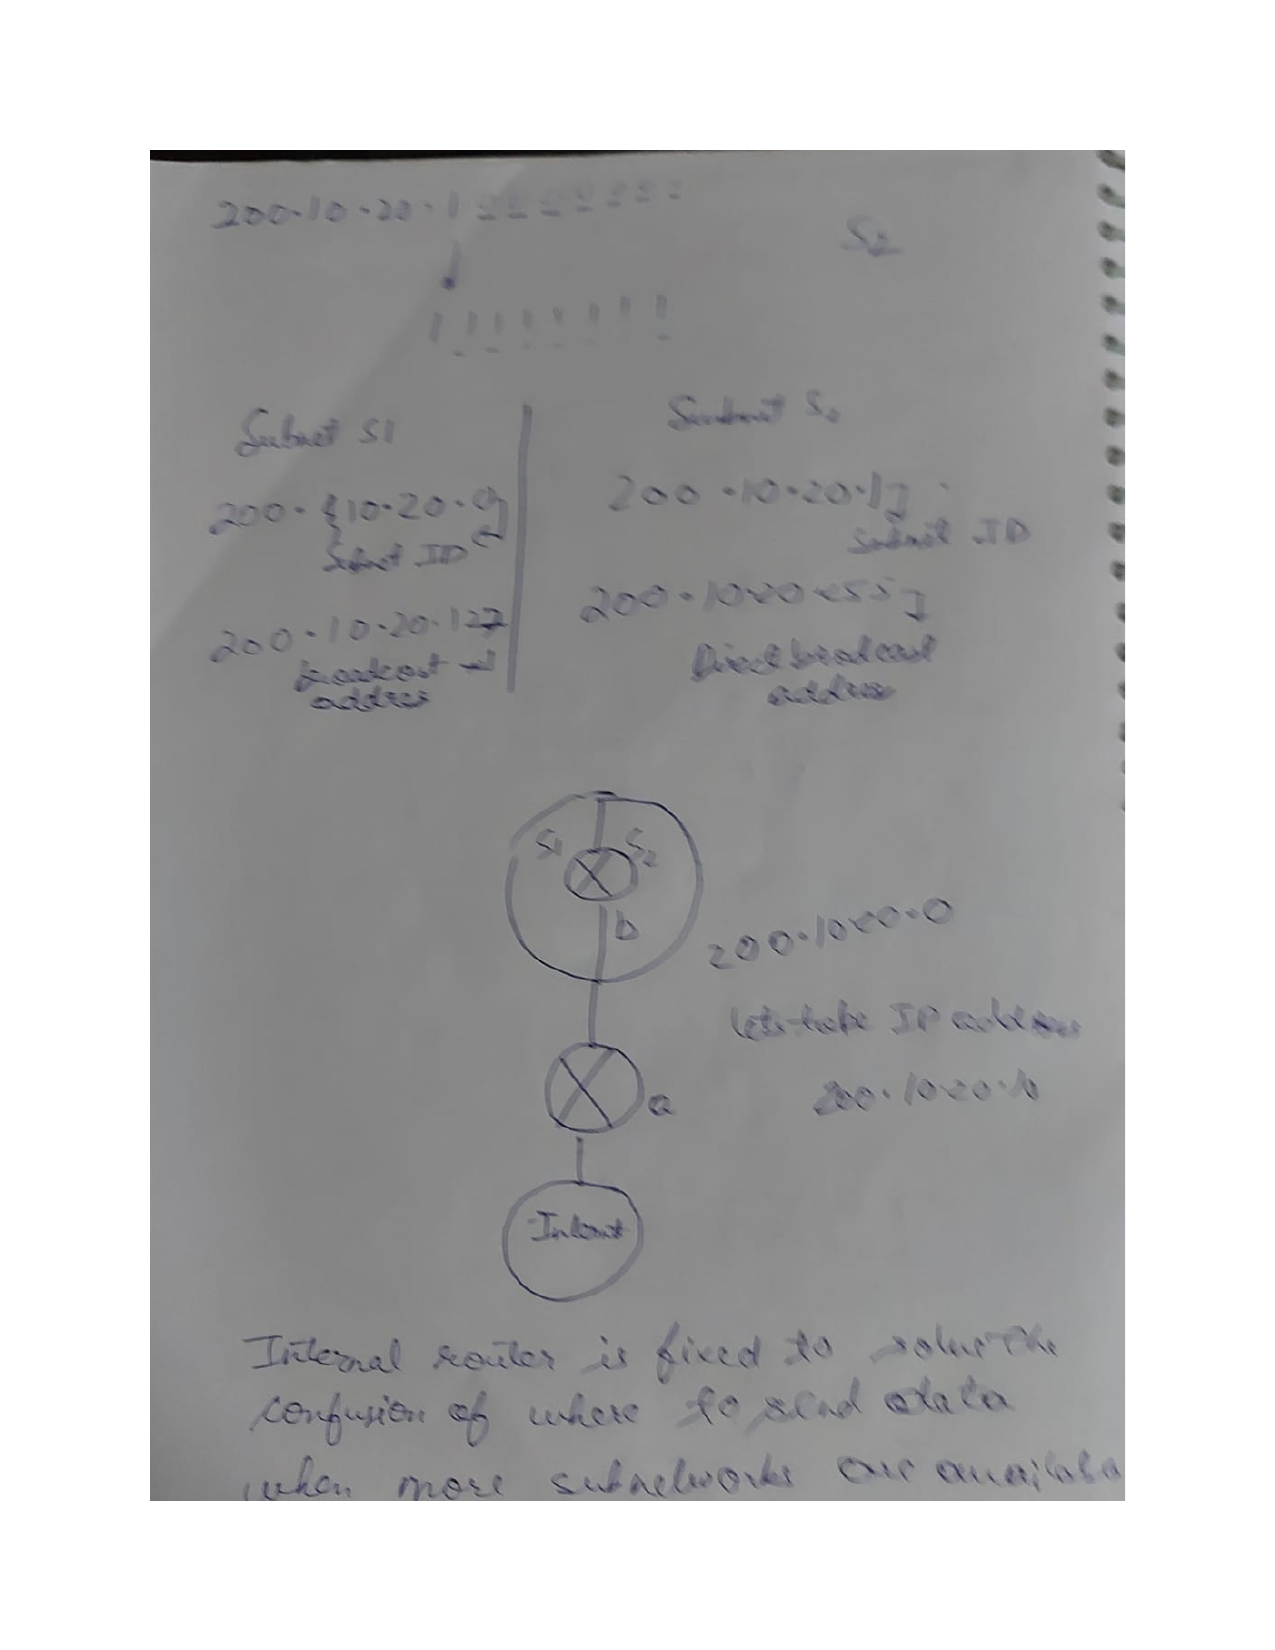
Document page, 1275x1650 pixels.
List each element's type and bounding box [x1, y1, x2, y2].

picture [150, 150, 1125, 1501]
